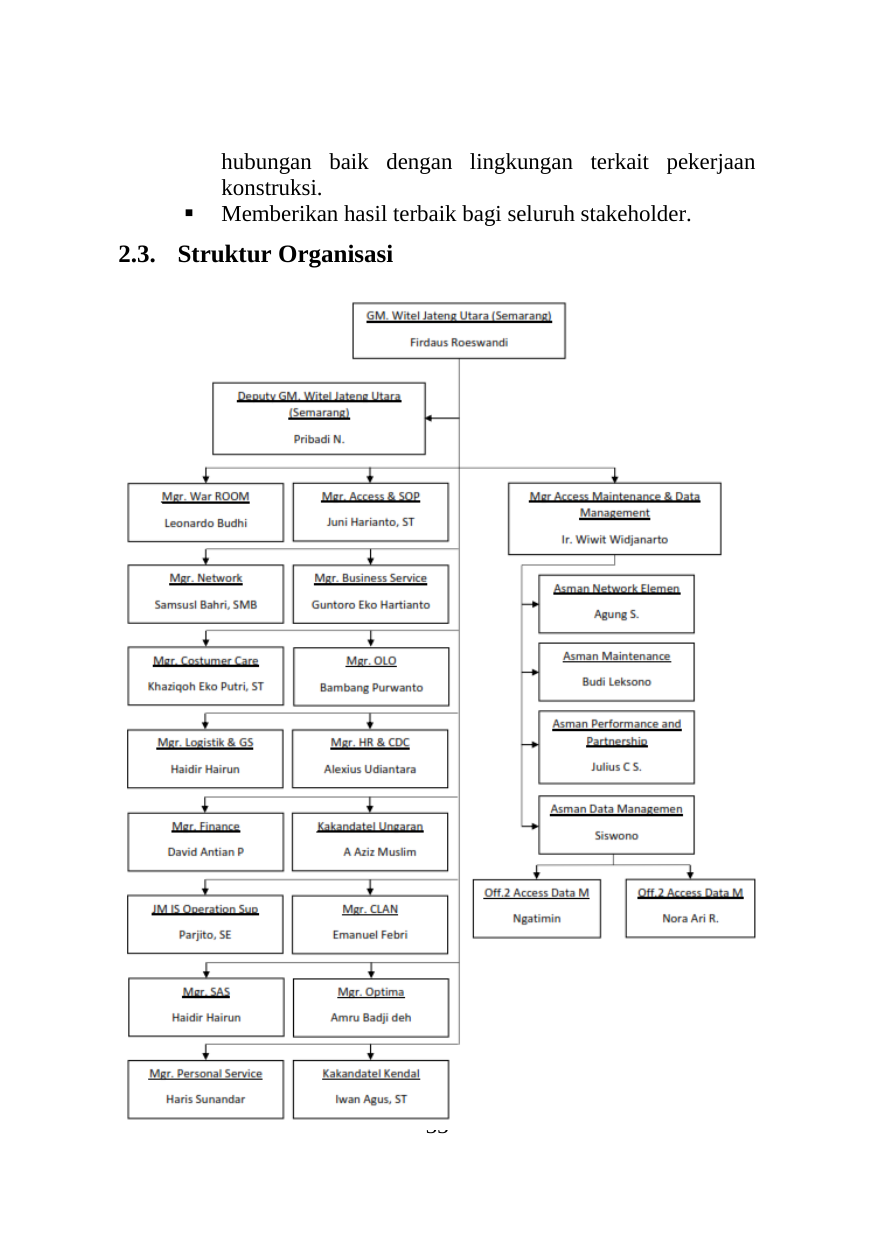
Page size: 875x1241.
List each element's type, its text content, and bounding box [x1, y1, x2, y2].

picture [120, 273, 759, 1130]
list Memberikan hasil terbaik bagi seluruh stakeholder. [184, 200, 756, 227]
subtitle Struktur Organisasi [118, 239, 756, 268]
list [184, 148, 756, 200]
